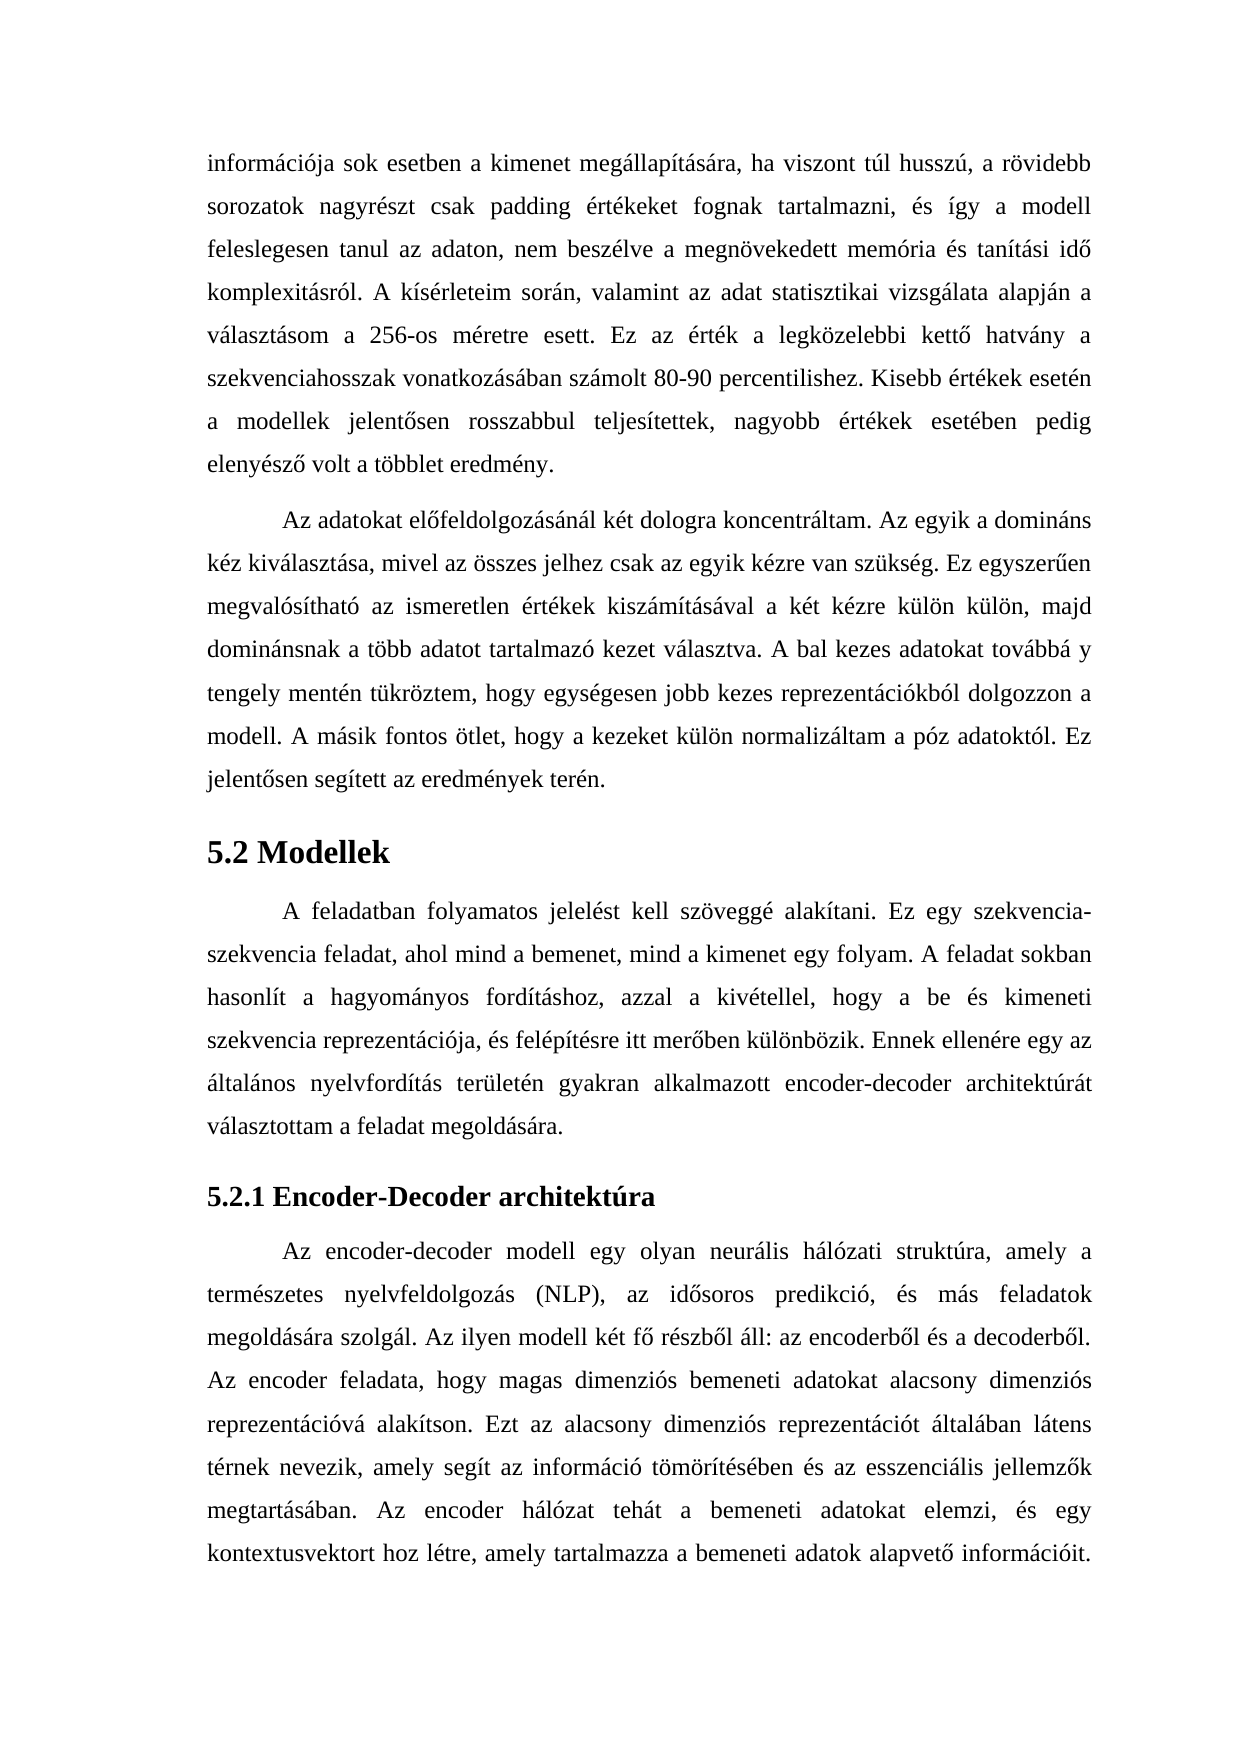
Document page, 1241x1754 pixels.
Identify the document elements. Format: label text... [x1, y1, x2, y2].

text A feladatban folyamatos jelelést kell szöveggé alakítani. Ez egy szekvencia-szekvencia feladat, ahol mind a bemenet, mind a kimenet egy folyam. A feladat sokban hasonlít a hagyományos fordításhoz, azzal a kivétellel, hogy a be és kimeneti szekvencia reprezentációja, és felépítésre itt merőben különbözik. Ennek ellenére egy az általános nyelvfordítás területén gyakran alkalmazott encoder-decoder architektúrát választottam a feladat megoldására. [207, 896, 1092, 1140]
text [207, 1236, 1092, 1567]
text Az adatokat előfeldolgozásánál két dologra koncentráltam. Az egyik a domináns kéz kiválasztása, mivel az összes jelhez csak az egyik kézre van szükség. Ez egyszerűen megvalósítható az ismeretlen értékek kiszámításával a két kézre külön külön, majd dominánsnak a több adatot tartalmazó kezet választva. A bal kezes adatokat továbbá y tengely mentén tükröztem, hogy egységesen jobb kezes reprezentációkból dolgozzon a modell. A másik fontos ötlet, hogy a kezeket külön normalizáltam a póz adatoktól. Ez jelentősen segített az eredmények terén. [207, 505, 1092, 793]
subtitle Encoder-Decoder architektúra [207, 1179, 1092, 1213]
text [207, 148, 1092, 478]
subtitle Modellek [207, 832, 1092, 870]
